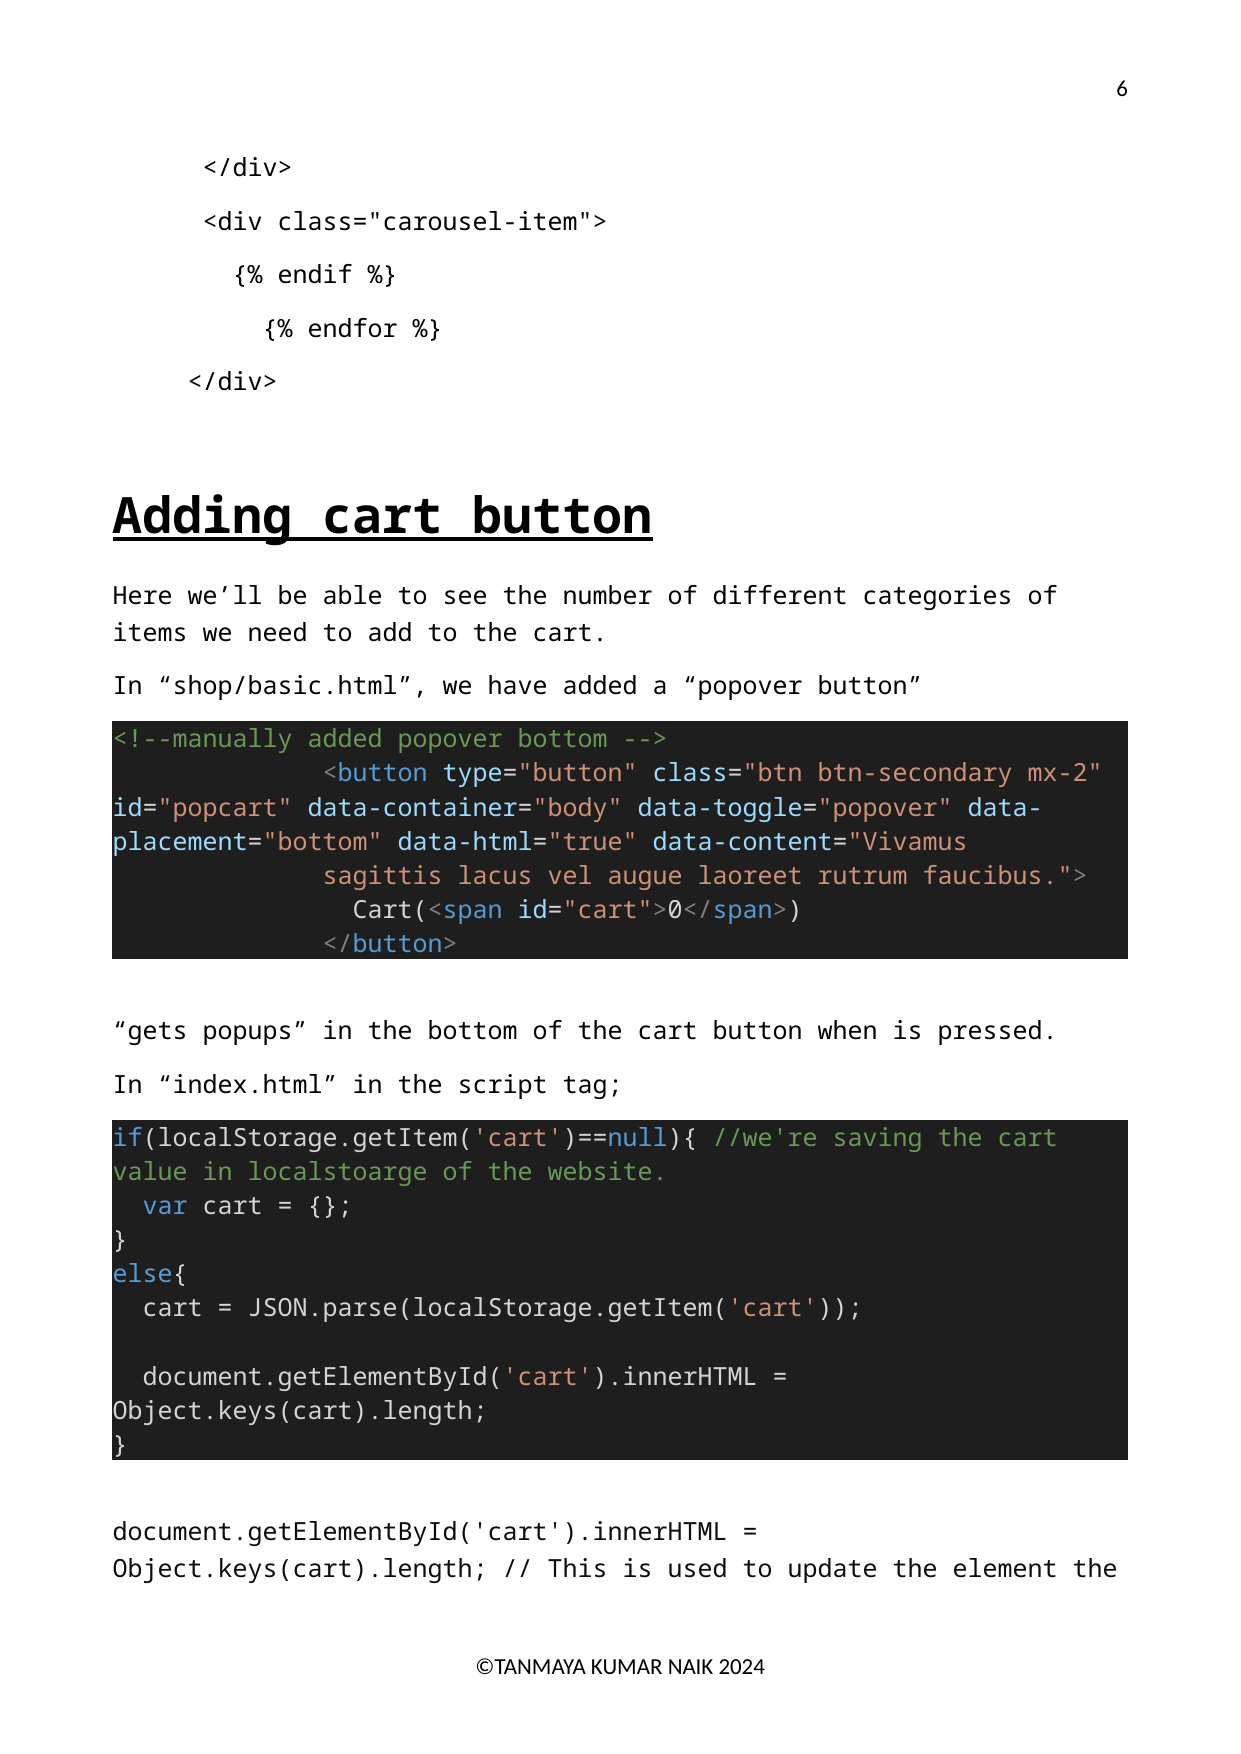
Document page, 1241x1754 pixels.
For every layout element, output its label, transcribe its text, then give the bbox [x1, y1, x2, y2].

text </div> [112, 364, 1128, 398]
text var cart = {}; [112, 1188, 1128, 1222]
text Here we’ll be able to see the number of different categories of items we need to add to the cart. [112, 577, 1128, 648]
text “gets popups” in the bottom of the cart button when is pressed. [112, 1013, 1128, 1047]
text {% endfor %} [112, 310, 1128, 344]
text document.getElementById('cart').innerHTML = Object.keys(cart).length; [112, 1358, 1128, 1426]
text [112, 1514, 1128, 1585]
text cart = JSON.parse(localStorage.getItem('cart')); [112, 1290, 1128, 1324]
text } [112, 1222, 1128, 1256]
text In “index.html” in the script tag; [112, 1066, 1128, 1100]
text {% endif %} [112, 257, 1128, 291]
text <button type="button" class="btn btn-secondary mx-2" id="popcart" data-container="body" data-toggle="popover" data-placement="bottom" data-html="true" data-content="Vivamus [112, 755, 1128, 857]
text else{ [112, 1256, 1128, 1290]
text <!--manually added popover bottom --> [112, 721, 1128, 755]
subtitle Adding cart button [112, 480, 1128, 548]
text <div class="carousel-item"> [112, 203, 1128, 237]
text In “shop/basic.html”, we have added a “popover button” [112, 668, 1128, 702]
text </button> [112, 925, 1128, 959]
text Cart(<span id="cart">0</span>) [112, 891, 1128, 925]
text sagittis lacus vel augue laoreet rutrum faucibus."> [112, 857, 1128, 891]
text } [112, 1426, 1128, 1460]
text </div> [112, 150, 1128, 184]
text if(localStorage.getItem('cart')==null){ //we're saving the cart value in localstoarge of the website. [112, 1120, 1128, 1188]
